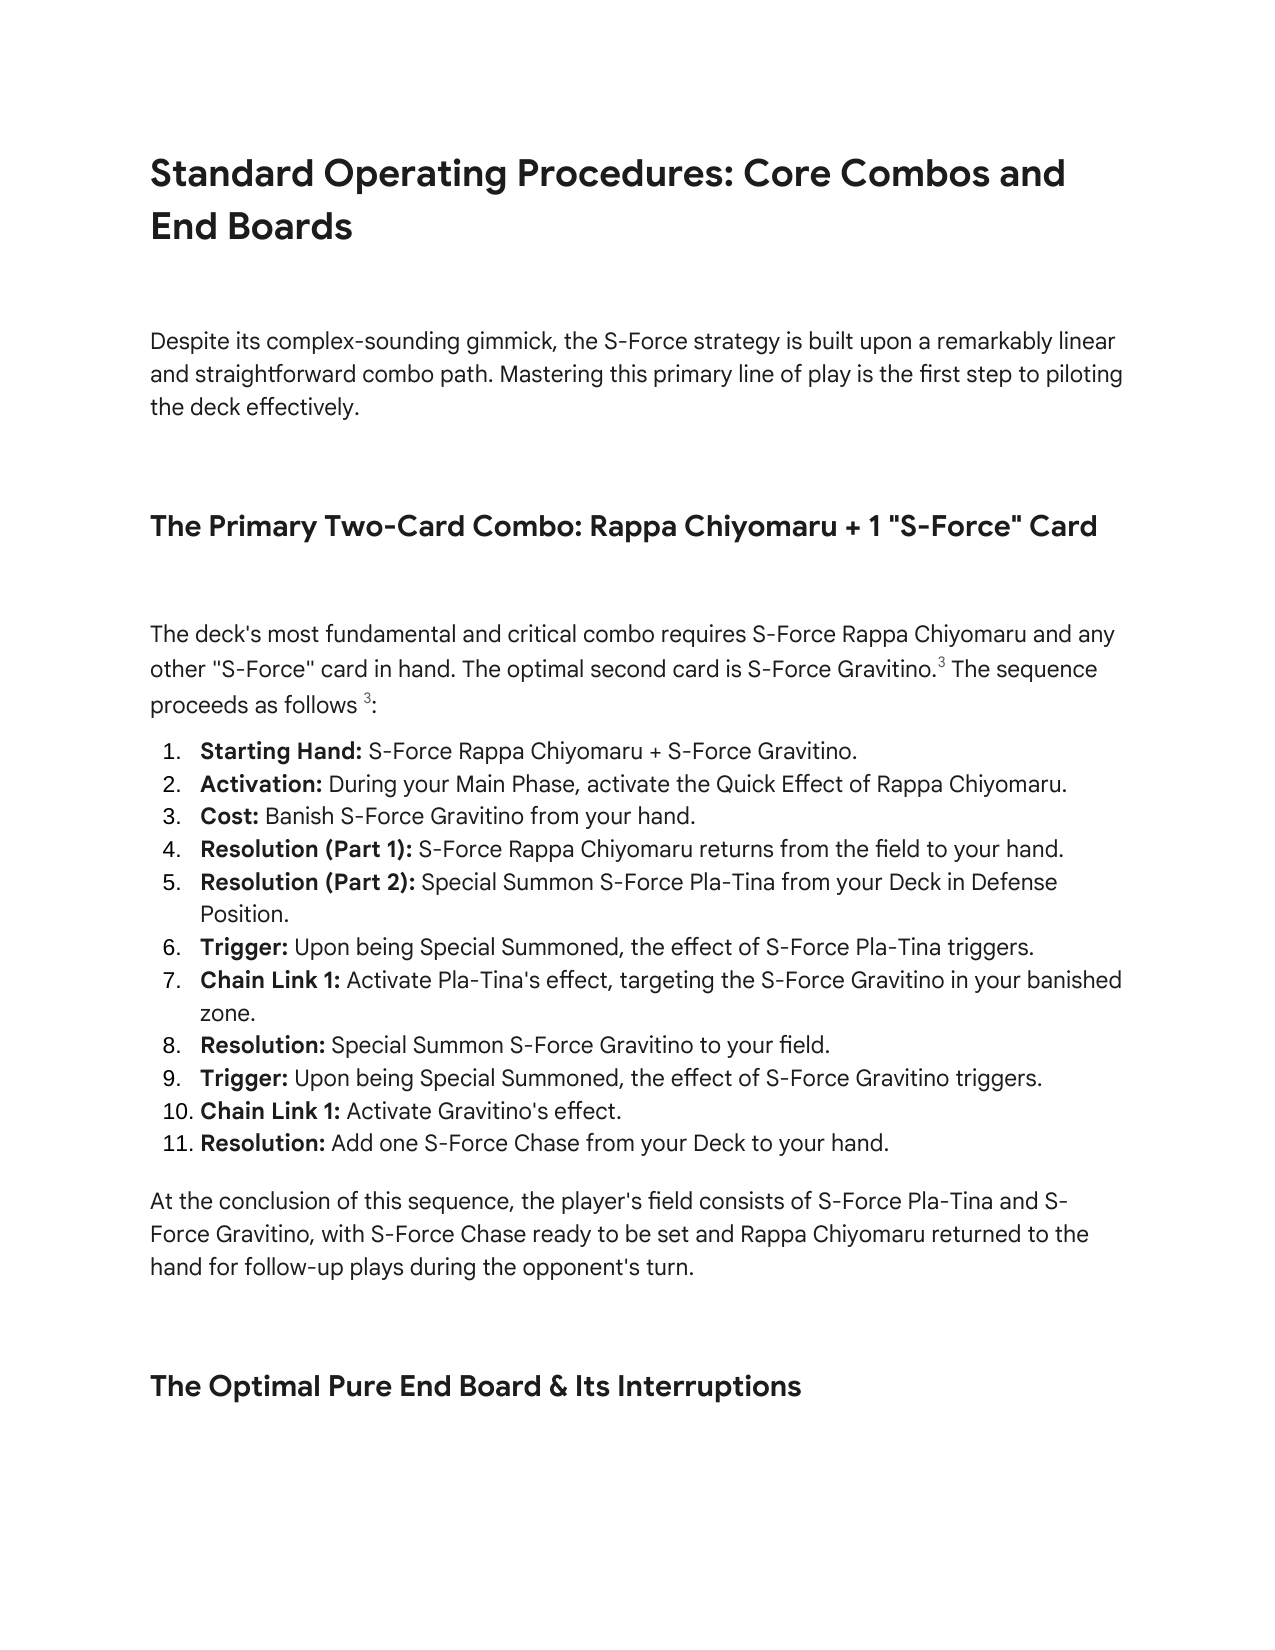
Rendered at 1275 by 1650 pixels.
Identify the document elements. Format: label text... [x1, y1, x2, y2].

subtitle Standard Operating Procedures: Core Combos and End Boards [150, 150, 1125, 251]
text The deck's most fundamental and critical combo requires S-Force Rappa Chiyomaru and any other "S-Force" card in hand. The optimal second card is S-Force Gravitino.3 The sequence proceeds as follows 3: [150, 620, 1125, 720]
subtitle The Optimal Pure End Board & Its Interruptions [150, 1368, 1125, 1405]
list Resolution: Special Summon S-Force Gravitino to your field. [162, 1031, 1125, 1060]
list Trigger: Upon being Special Summoned, the effect of S-Force Gravitino triggers. [162, 1064, 1125, 1093]
list Resolution (Part 2): Special Summon S-Force Pla-Tina from your Deck in Defense Position. [162, 868, 1125, 929]
subtitle The Primary Two-Card Combo: Rappa Chiyomaru + 1 "S-Force" Card [150, 508, 1125, 545]
list Starting Hand: S-Force Rappa Chiyomaru + S-Force Gravitino. [162, 737, 1125, 766]
list Resolution: Add one S-Force Chase from your Deck to your hand. [162, 1129, 1125, 1158]
list Activation: During your Main Phase, activate the Quick Effect of Rappa Chiyomaru. [162, 770, 1125, 798]
list Chain Link 1: Activate Gravitino's effect. [162, 1097, 1125, 1126]
list Trigger: Upon being Special Summoned, the effect of S-Force Pla-Tina triggers. [162, 933, 1125, 962]
list Resolution (Part 1): S-Force Rappa Chiyomaru returns from the field to your hand. [162, 835, 1125, 864]
text At the conclusion of this sequence, the player's field consists of S-Force Pla-Tina and S-Force Gravitino, with S-Force Chase ready to be set and Rappa Chiyomaru returned to the hand for follow-up plays during the opponent's turn. [150, 1187, 1125, 1281]
text Despite its complex-sounding gimmick, the S-Force strategy is built upon a remarkably linear and straightforward combo path. Mastering this primary line of play is the first step to piloting the deck effectively. [150, 327, 1125, 421]
list Cost: Banish S-Force Gravitino from your hand. [162, 802, 1125, 831]
list Chain Link 1: Activate Pla-Tina's effect, targeting the S-Force Gravitino in your banished zone. [162, 966, 1125, 1027]
